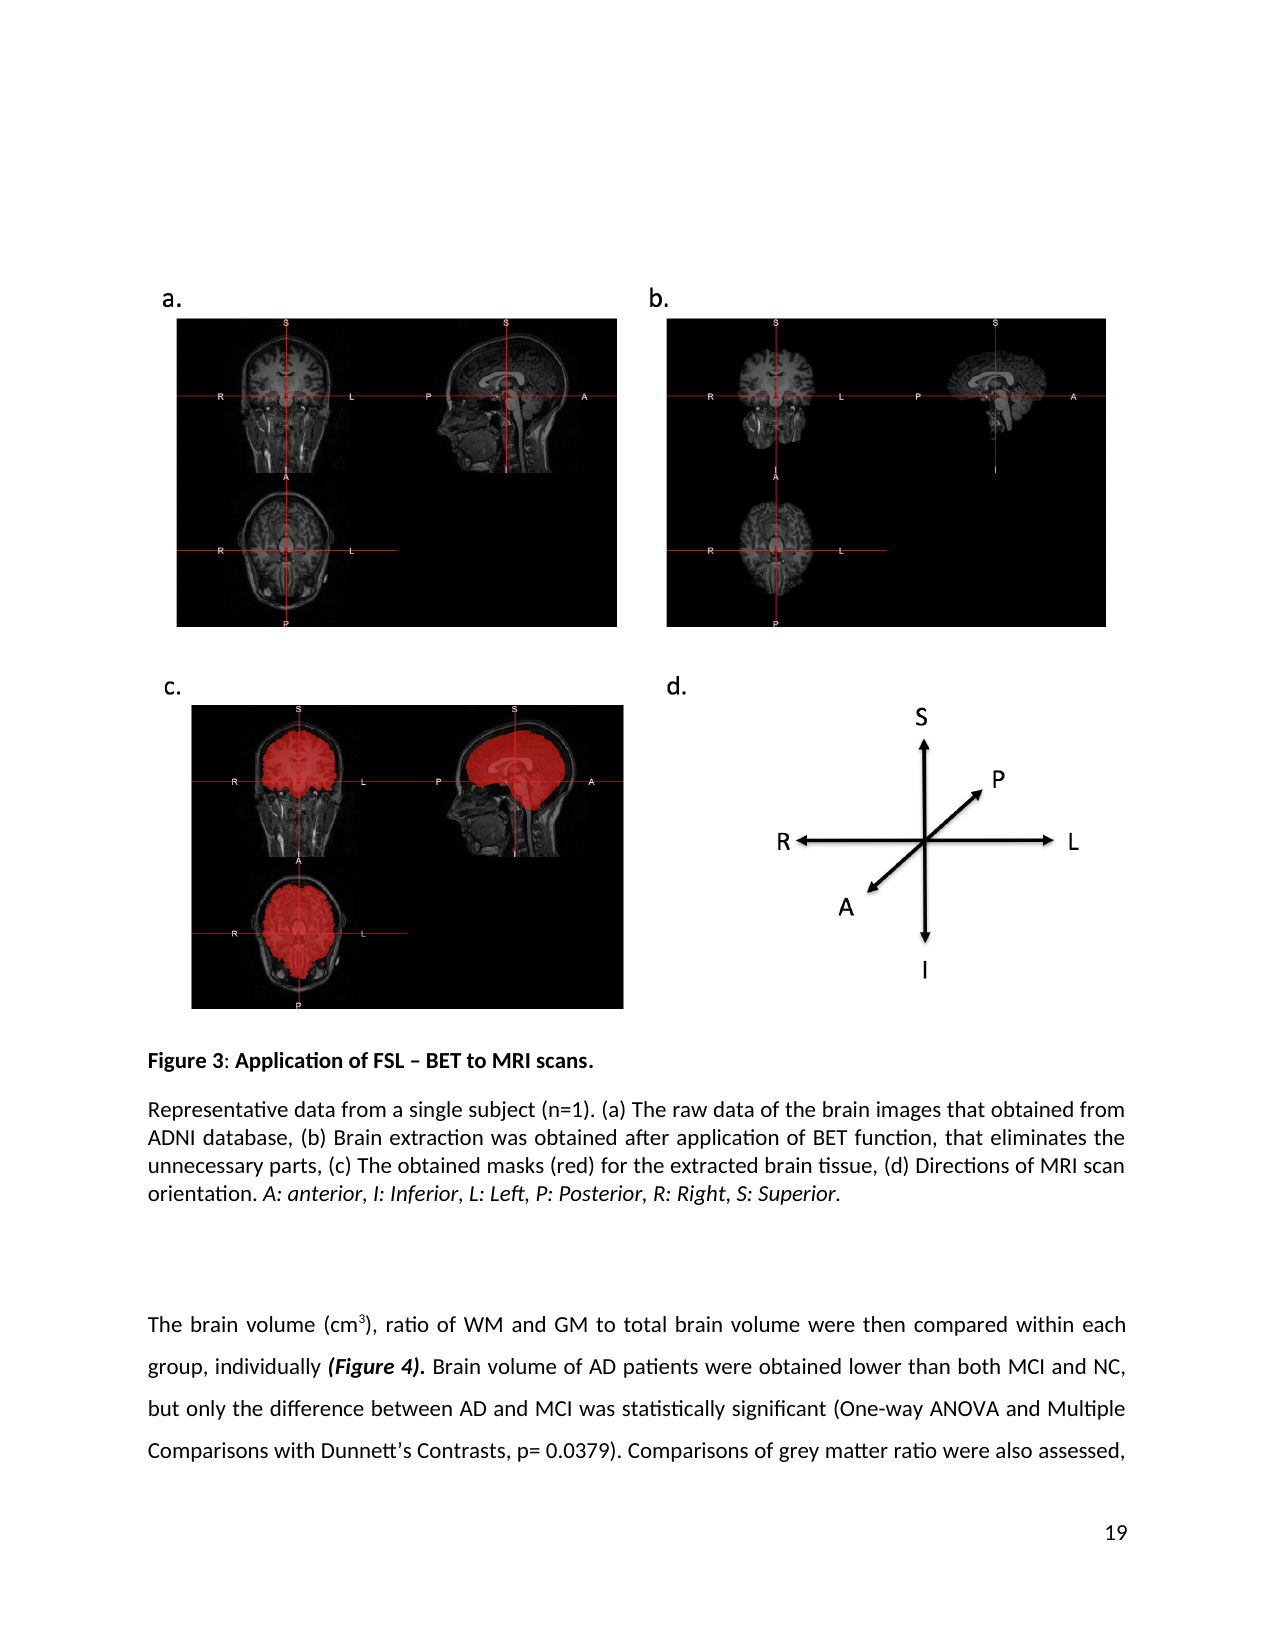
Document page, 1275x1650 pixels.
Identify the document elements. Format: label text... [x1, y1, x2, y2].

picture [147, 660, 1103, 1026]
text Figure 3: Application of FSL – BET to MRI scans. [148, 1046, 1127, 1074]
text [148, 1310, 1127, 1464]
text Representative data from a single subject (n=1). (a) The raw data of the brain images that obtained from ADNI database, (b) Brain extraction was obtained after application of BET function, that eliminates the unnecessary parts, (c) The obtained masks (red) for the extracted brain tissue, (d) Directions of MRI scan orientation. A: anterior, I: Inferior, L: Left, P: Posterior, R: Right, S: Superior. [148, 1095, 1127, 1207]
picture [147, 273, 1128, 646]
